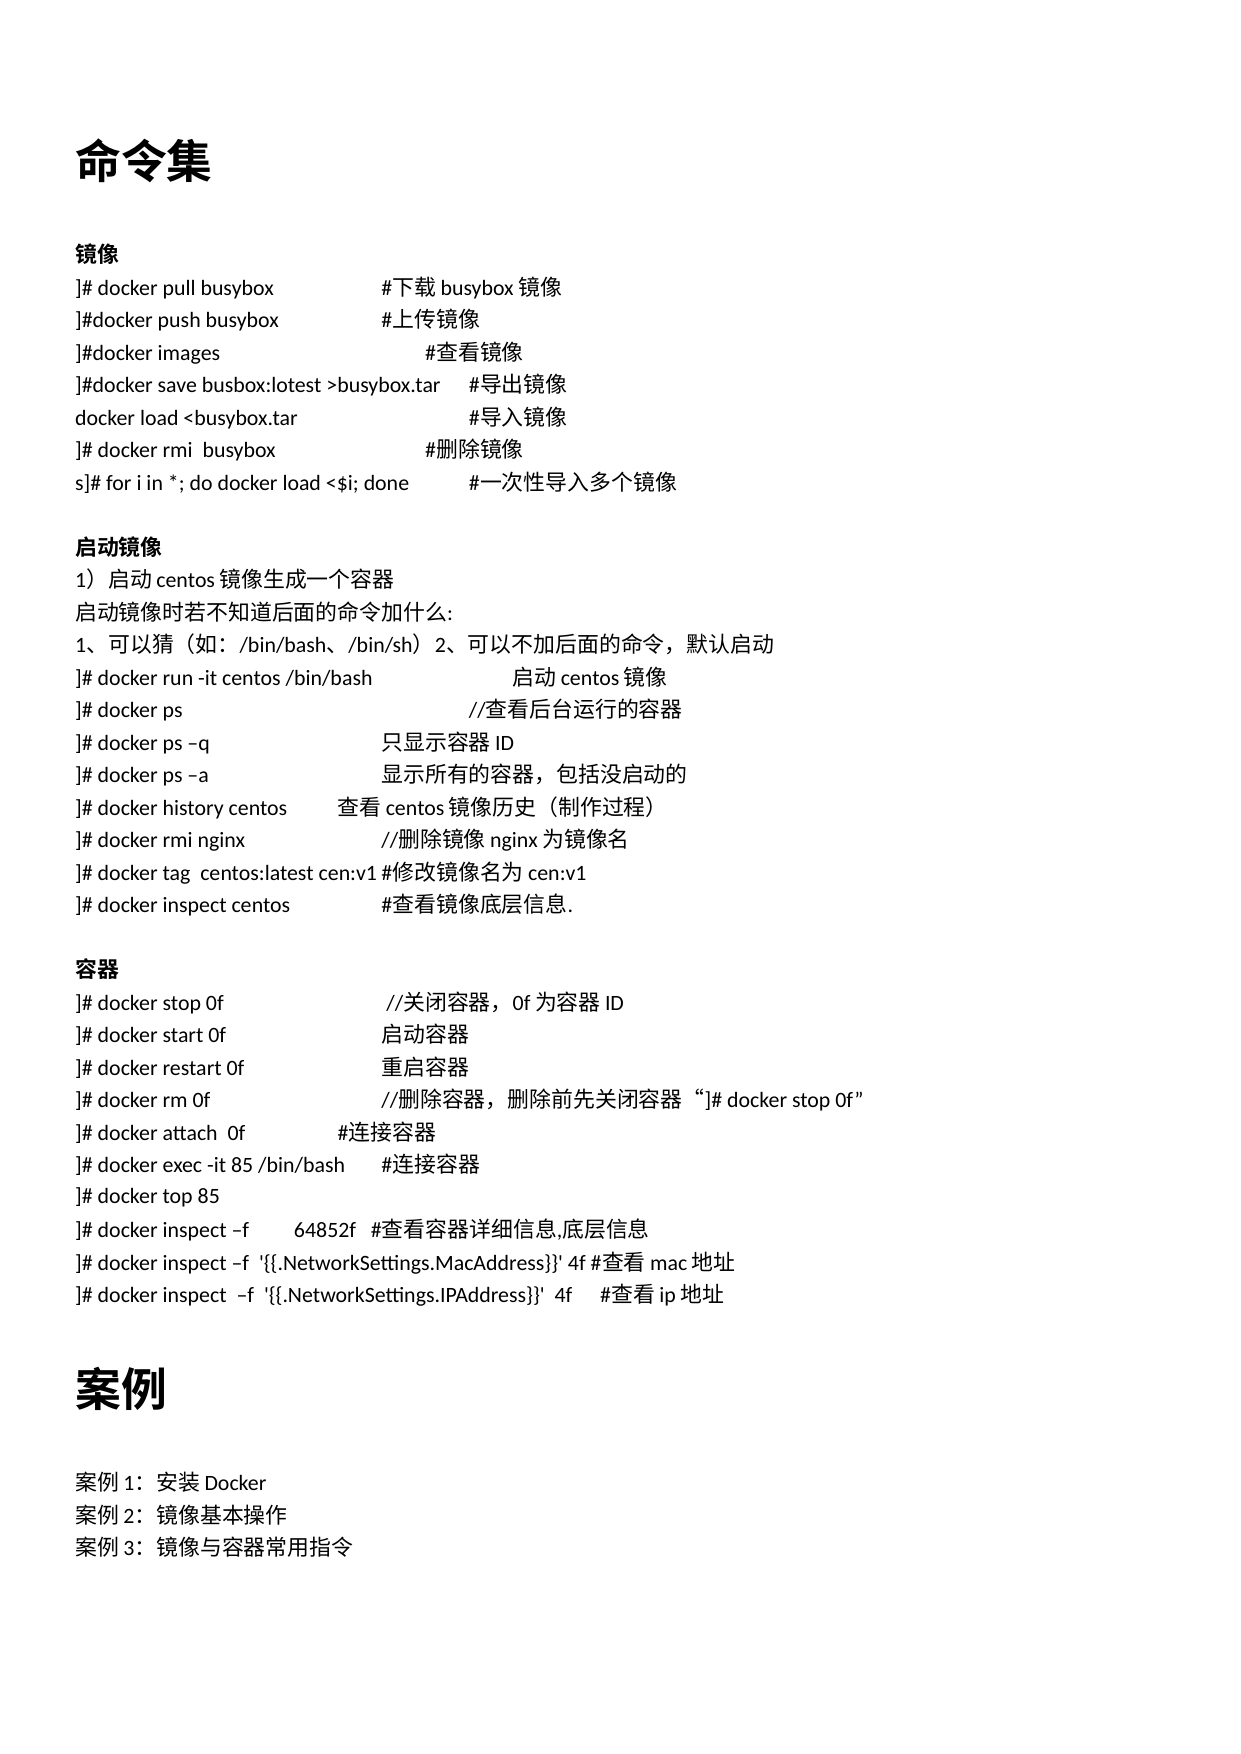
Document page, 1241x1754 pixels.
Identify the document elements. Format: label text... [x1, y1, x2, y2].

text ]# docker inspect centos #查看镜像底层信息. [75, 887, 1165, 919]
text ]# docker restart 0f 重启容器 [75, 1049, 1165, 1082]
text 1）启动centos镜像生成一个容器 [75, 562, 1165, 594]
text ]# docker pull busybox #下载busybox镜像 [75, 269, 1165, 302]
text 镜像 [75, 237, 1165, 269]
text ]# docker rmi nginx //删除镜像nginx为镜像名 [75, 822, 1165, 854]
text ]# docker rmi busybox #删除镜像 [75, 432, 1165, 464]
subtitle 命令集 [75, 110, 1165, 207]
text docker load <busybox.tar #导入镜像 [75, 399, 1165, 432]
text ]# docker exec -it 85 /bin/bash #连接容器 [75, 1147, 1165, 1179]
text 启动镜像时若不知道后面的命令加什么: [75, 594, 1165, 627]
text ]# docker inspect –f '{{.NetworkSettings.MacAddress}}' 4f #查看mac地址 [75, 1244, 1165, 1277]
text ]# docker start 0f 启动容器 [75, 1017, 1165, 1049]
text 容器 [75, 952, 1165, 984]
text ]#docker images #查看镜像 [75, 334, 1165, 367]
text 案例1：安装Docker [75, 1465, 1165, 1497]
text ]# docker ps //查看后台运行的容器 [75, 692, 1165, 724]
text 启动镜像 [75, 529, 1165, 562]
text 1、可以猜（如：/bin/bash、/bin/sh）2、可以不加后面的命令，默认启动 [75, 627, 1165, 659]
text ]# docker tag centos:latest cen:v1 #修改镜像名为cen:v1 [75, 854, 1165, 887]
text ]#docker push busybox #上传镜像 [75, 302, 1165, 334]
text ]#docker save busbox:lotest >busybox.tar #导出镜像 [75, 367, 1165, 399]
text 案例3：镜像与容器常用指令 [75, 1530, 1165, 1562]
text ]# docker inspect –f '{{.NetworkSettings.IPAddress}}' 4f #查看ip地址 [75, 1277, 1165, 1309]
text ]# docker rm 0f //删除容器，删除前先关闭容器“]# docker stop 0f” [75, 1082, 1165, 1114]
text s]# for i in *; do docker load <$i; done #一次性导入多个镜像 [75, 464, 1165, 497]
subtitle 案例 [75, 1338, 1165, 1436]
text ]# docker history centos 查看centos镜像历史（制作过程） [75, 789, 1165, 822]
text ]# docker stop 0f //关闭容器，0f为容器ID [75, 984, 1165, 1017]
text ]# docker ps –q 只显示容器ID [75, 724, 1165, 757]
text ]# docker ps –a 显示所有的容器，包括没启动的 [75, 757, 1165, 789]
text ]# docker run -it centos /bin/bash 启动centos镜像 [75, 659, 1165, 692]
text 案例2：镜像基本操作 [75, 1497, 1165, 1530]
text ]# docker top 85 [75, 1179, 1165, 1212]
text ]# docker inspect –f 64852f #查看容器详细信息,底层信息 [75, 1212, 1165, 1244]
text ]# docker attach 0f #连接容器 [75, 1114, 1165, 1147]
